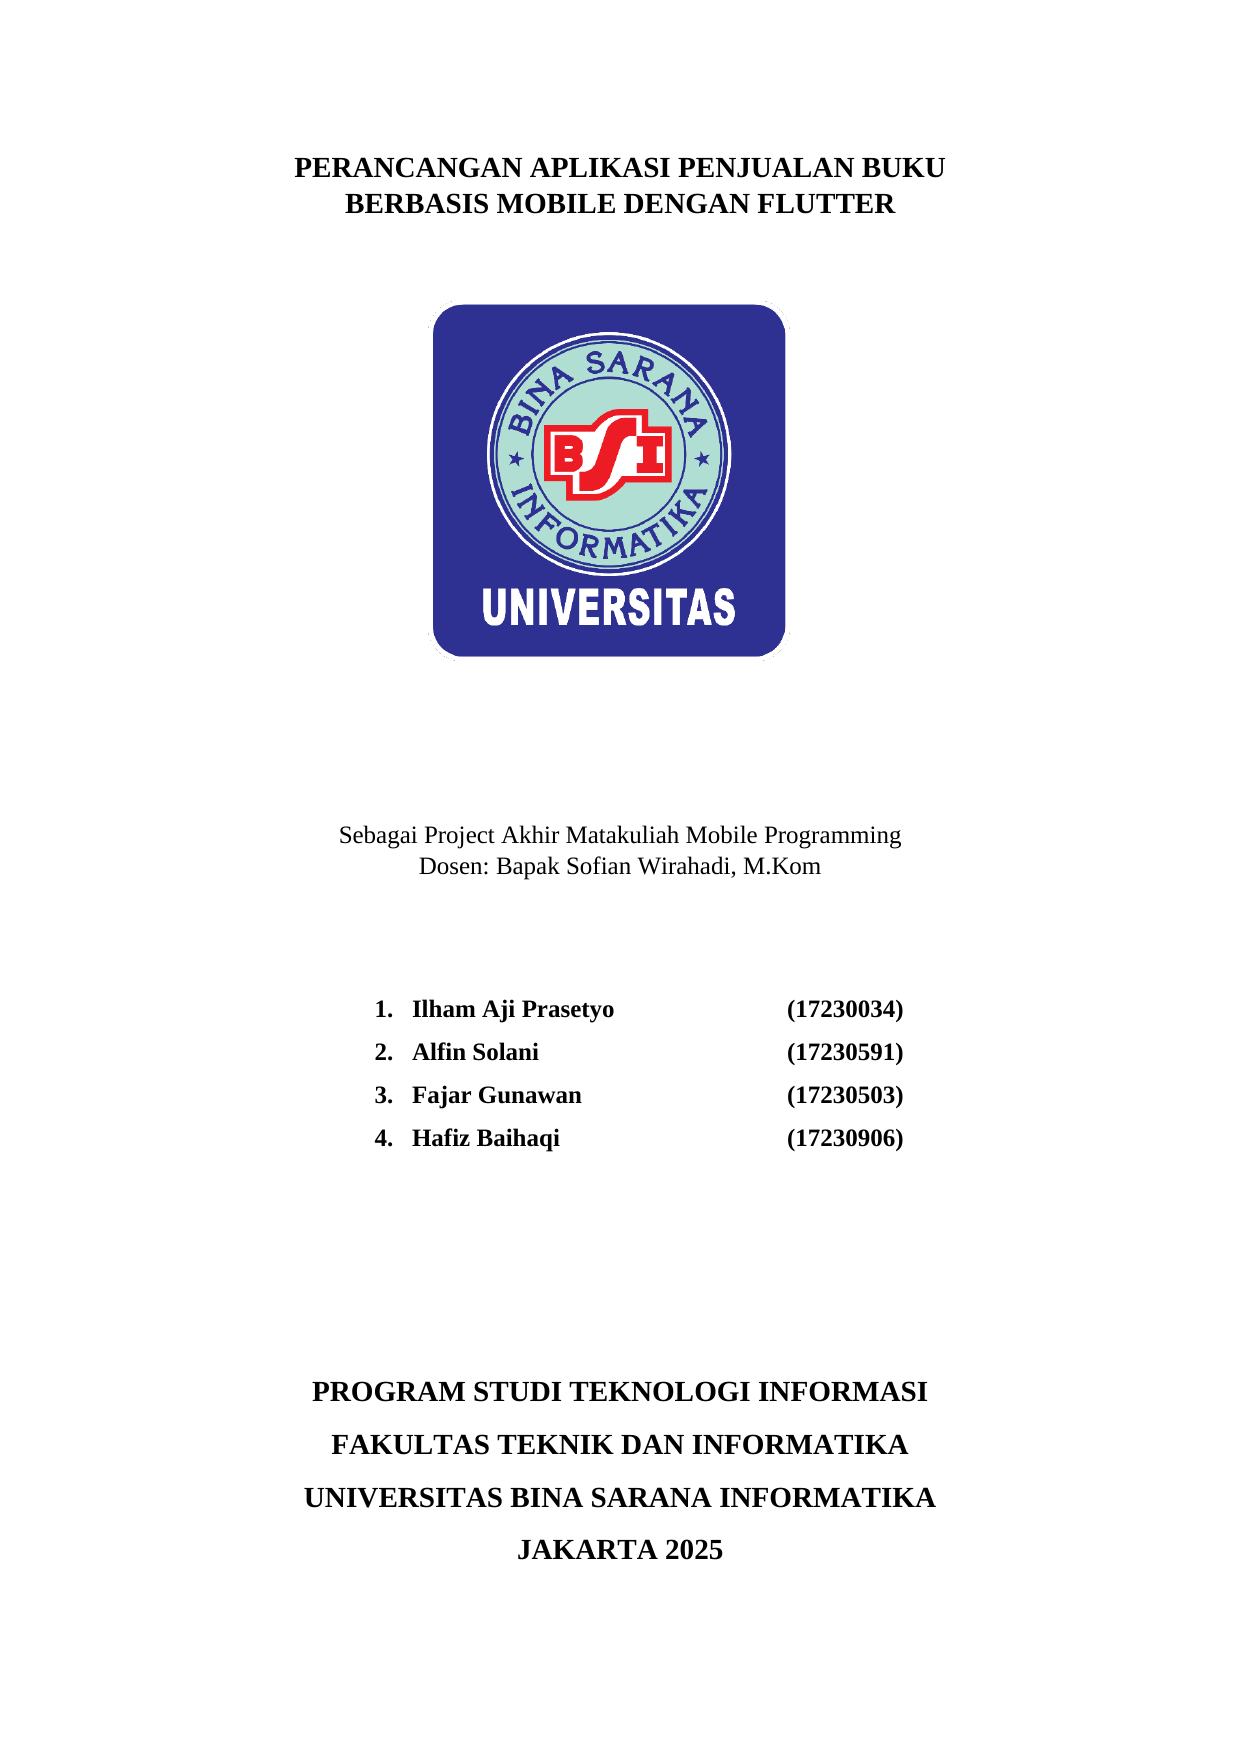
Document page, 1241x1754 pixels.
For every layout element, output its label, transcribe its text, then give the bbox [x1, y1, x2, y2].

text PROGRAM STUDI TEKNOLOGI INFORMASI [150, 1374, 1090, 1408]
text JAKARTA 2025 [150, 1532, 1090, 1566]
picture [418, 286, 798, 669]
text Sebagai Project Akhir Matakuliah Mobile Programming Dosen: Bapak Sofian Wirahadi, M.Kom [150, 820, 1090, 880]
text FAKULTAS TEKNIK DAN INFORMATIKA [150, 1427, 1090, 1460]
list Ilham Aji Prasetyo (17230034) [187, 994, 1090, 1023]
list Fajar Gunawan (17230503) [187, 1080, 1090, 1109]
list Hafiz Baihaqi (17230906) [187, 1123, 1090, 1152]
list Alfin Solani (17230591) [187, 1037, 1090, 1066]
subtitle PERANCANGAN APLIKASI PENJUALAN BUKU BERBASIS MOBILE DENGAN FLUTTER [150, 150, 1090, 220]
text UNIVERSITAS BINA SARANA INFORMATIKA [150, 1480, 1090, 1513]
